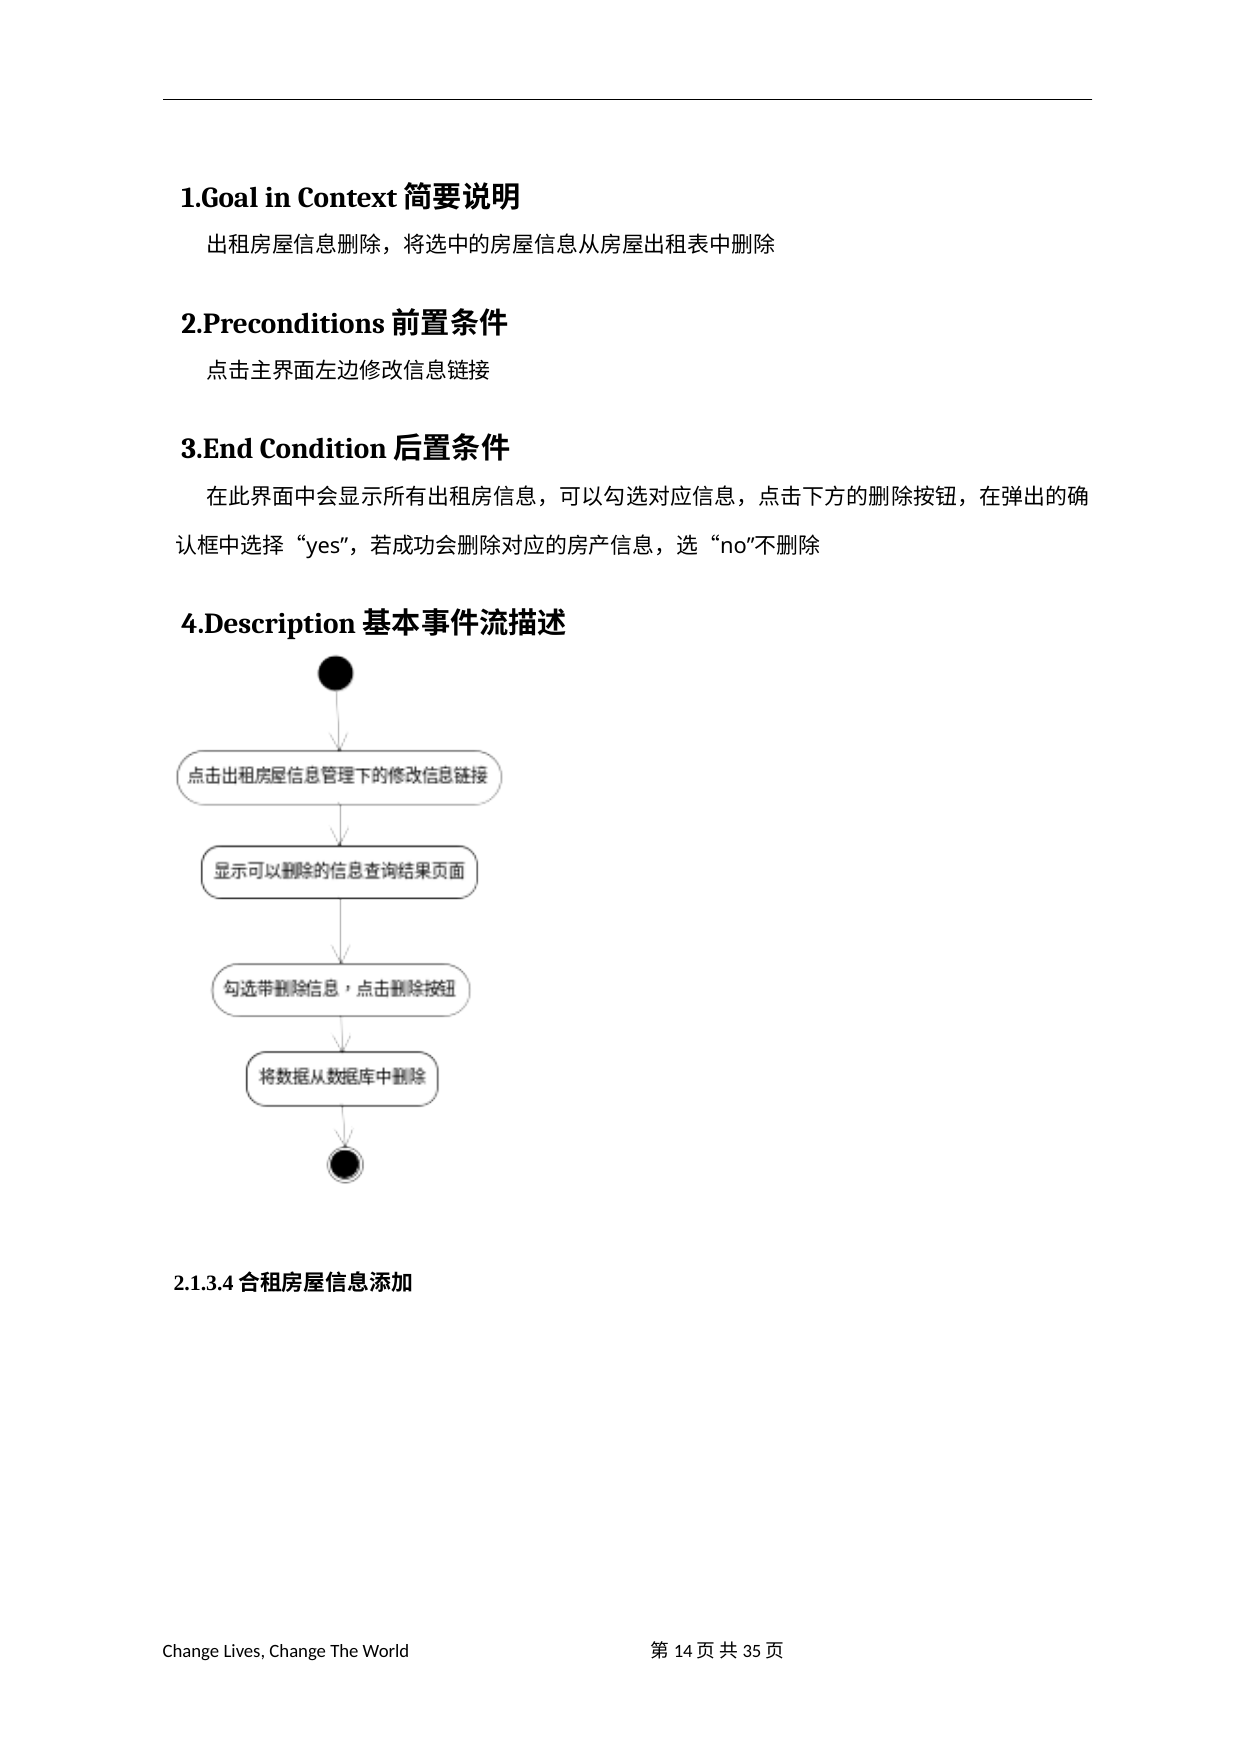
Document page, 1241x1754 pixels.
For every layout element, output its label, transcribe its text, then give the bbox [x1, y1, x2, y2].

subtitle 4.Description 基本事件流描述 [181, 588, 1092, 653]
text 出租房屋信息删除，将选中的房屋信息从房屋出租表中删除 [162, 227, 1092, 259]
subtitle 3.End Condition 后置条件 [181, 414, 1092, 479]
list 2.1.3.4合租房屋信息添加 [173, 1264, 1092, 1297]
subtitle 1.Goal in Context 简要说明 [181, 162, 1092, 227]
subtitle 2.Preconditions 前置条件 [181, 288, 1092, 353]
text 点击主界面左边修改信息链接 [162, 353, 1092, 385]
list 在此界面中会显示所有出租房信息，可以勾选对应信息，点击下方的删除按钮，在弹出的确认框中选择“yes”，若成功会删除对应的房产信息，选“no”不删除 [175, 479, 1092, 560]
